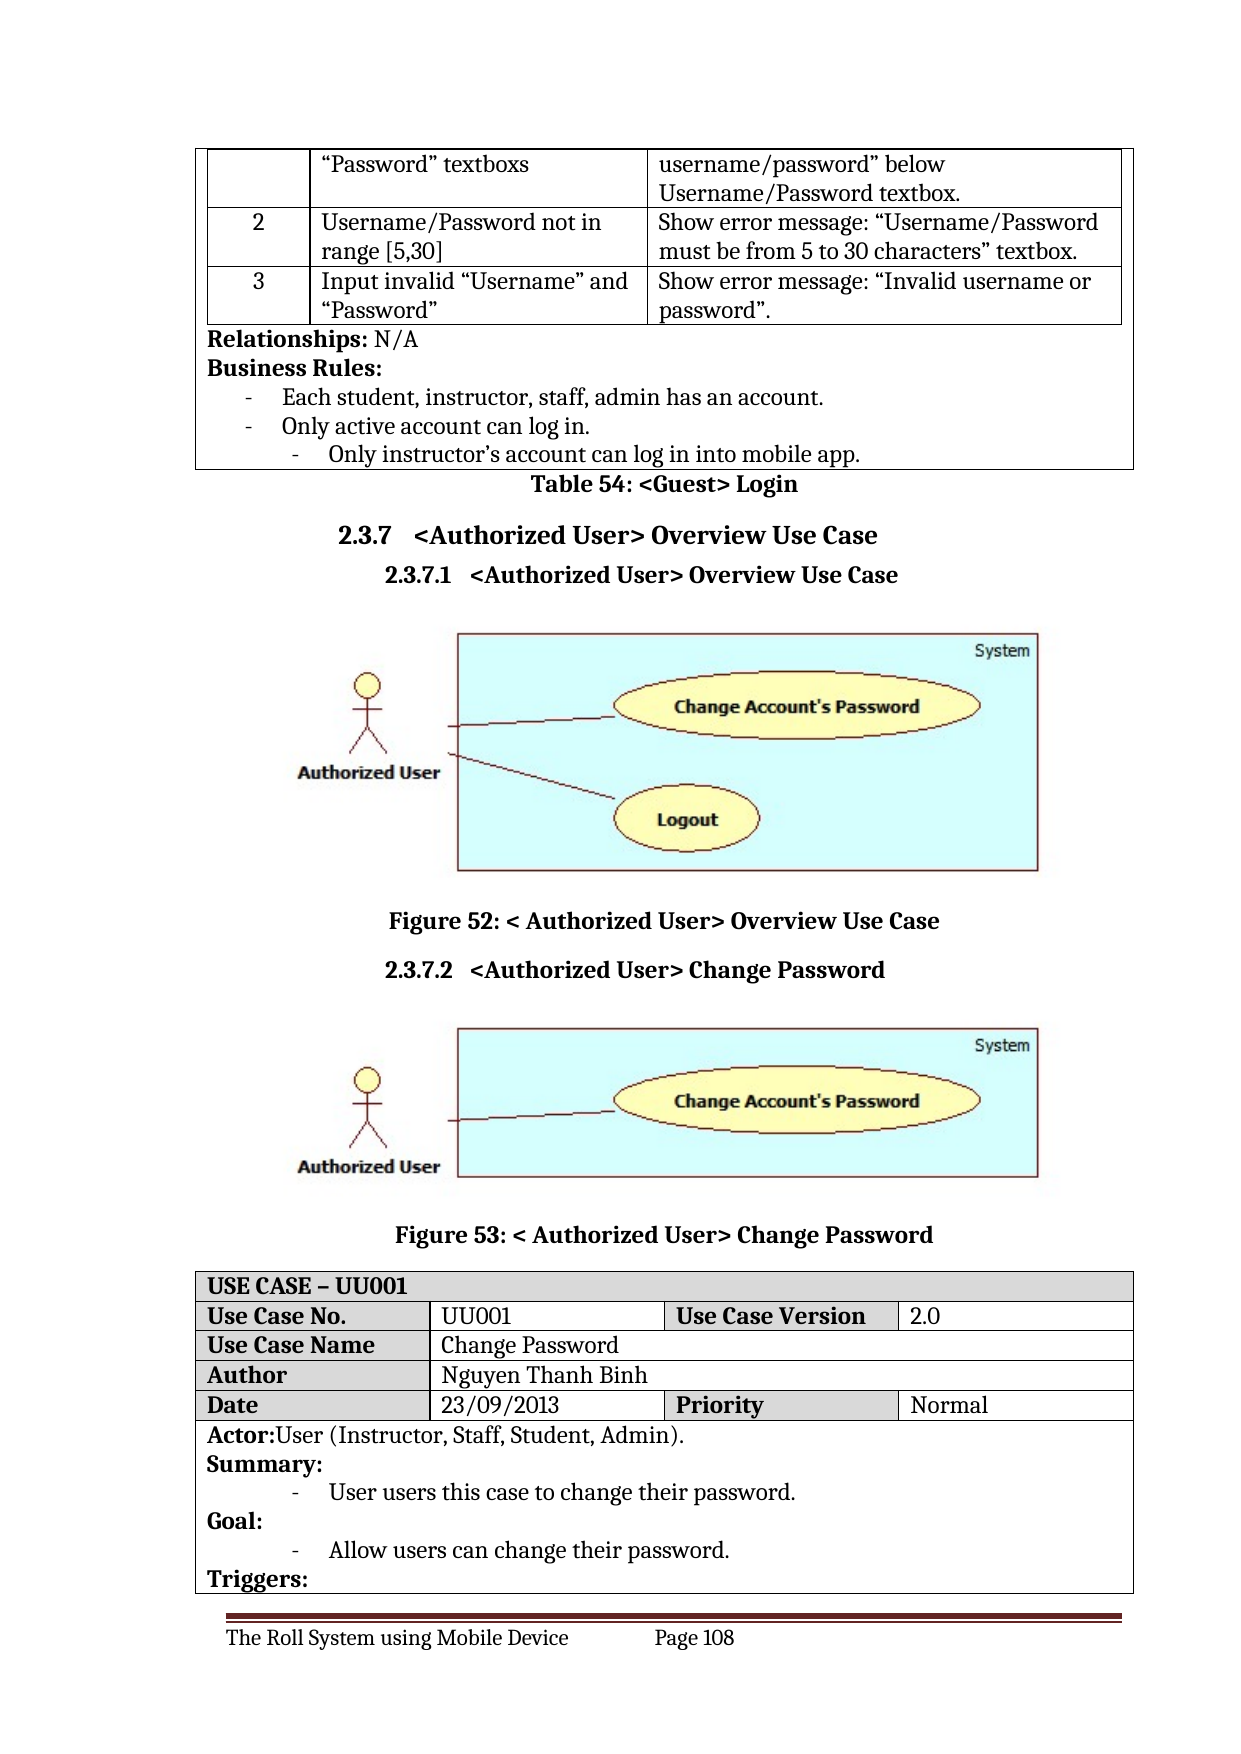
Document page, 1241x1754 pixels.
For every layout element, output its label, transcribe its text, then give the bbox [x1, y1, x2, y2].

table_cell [196, 149, 1133, 469]
table_cell Priority [665, 1391, 898, 1420]
table_cell 2.0 [899, 1302, 1133, 1330]
table_cell Author [196, 1361, 429, 1390]
table_cell Use Case Name [196, 1331, 429, 1360]
table_header USE CASE – UU001 [196, 1272, 1133, 1301]
picture [259, 997, 1070, 1217]
table_cell Use Case Version [665, 1302, 898, 1330]
text Figure 52: < Authorized User> Overview Use Case [207, 907, 1122, 936]
table_cell UU001 [431, 1302, 664, 1330]
table_cell Nguyen Thanh Binh [431, 1361, 1133, 1390]
text Figure 53: < Authorized User> Change Password [207, 1221, 1122, 1250]
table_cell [196, 1421, 1133, 1593]
subtitle <Authorized User> Change Password [385, 956, 1122, 985]
table_cell Date [196, 1391, 429, 1420]
table_cell Use Case No. [196, 1302, 429, 1330]
picture [259, 602, 1070, 903]
text Table 54: <Guest> Login [207, 470, 1122, 499]
table_cell Change Password [431, 1331, 1133, 1360]
subtitle <Authorized User> Overview Use Case [385, 561, 1122, 590]
subtitle <Authorized User> Overview Use Case [338, 520, 1122, 551]
table_cell 23/09/2013 [431, 1391, 664, 1420]
table_cell Normal [899, 1391, 1133, 1420]
